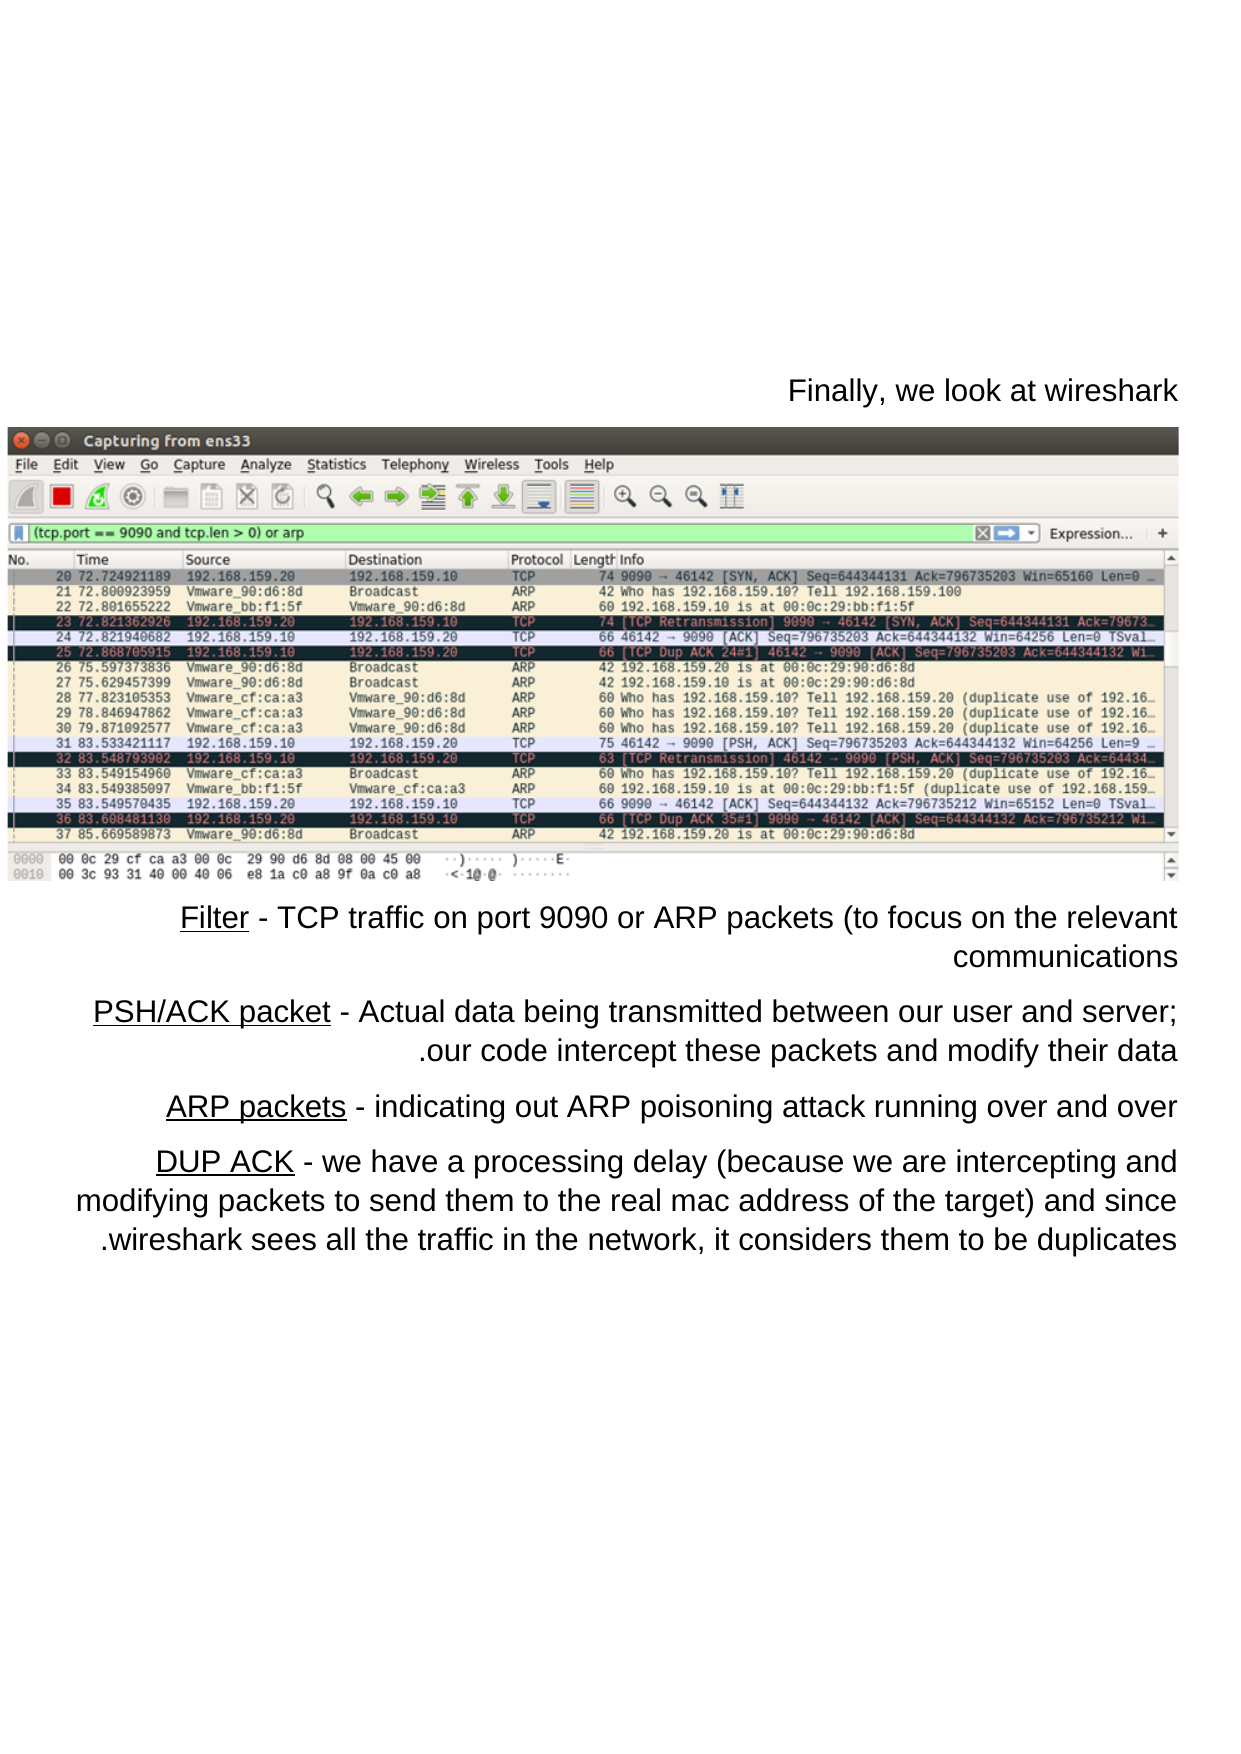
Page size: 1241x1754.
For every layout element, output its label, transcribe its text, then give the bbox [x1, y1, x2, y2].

text PSH/ACK packet - Actual data being transmitted between our user and server; our code intercept these packets and modify their data. [57, 993, 1179, 1068]
text Filter - TCP traffic on port 9090 or ARP packets (to focus on the relevant communications [57, 899, 1179, 974]
picture [7, 427, 1179, 881]
text Finally, we look at wireshark [57, 372, 1179, 408]
text ARP packets - indicating out ARP poisoning attack running over and over [57, 1088, 1179, 1123]
text DUP ACK - we have a processing delay (because we are intercepting and modifying packets to send them to the real mac address of the target) and since wireshark sees all the traffic in the network, it considers them to be duplicates. [57, 1143, 1179, 1256]
